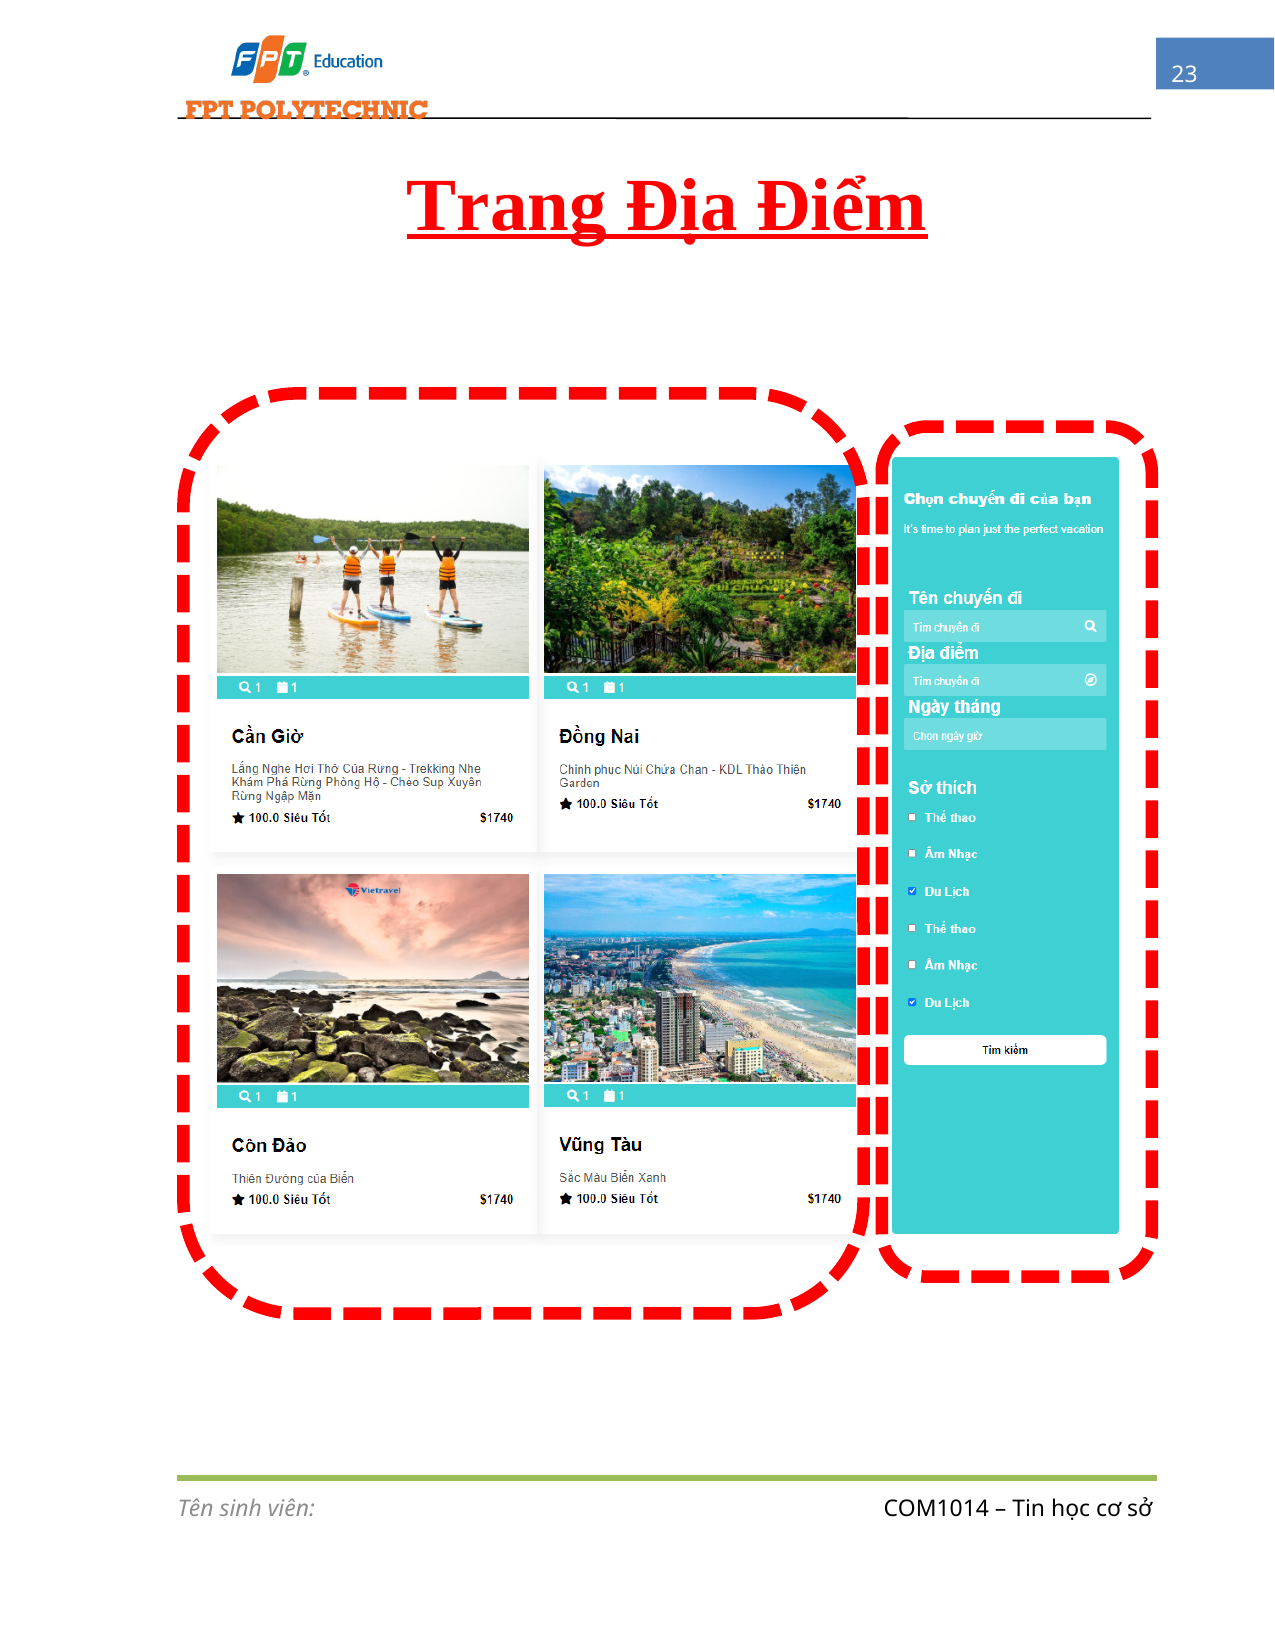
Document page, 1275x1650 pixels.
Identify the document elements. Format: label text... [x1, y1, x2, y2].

picture [177, 27, 436, 127]
picture [177, 457, 1157, 1246]
text Trang Địa Điểm [177, 160, 1157, 246]
